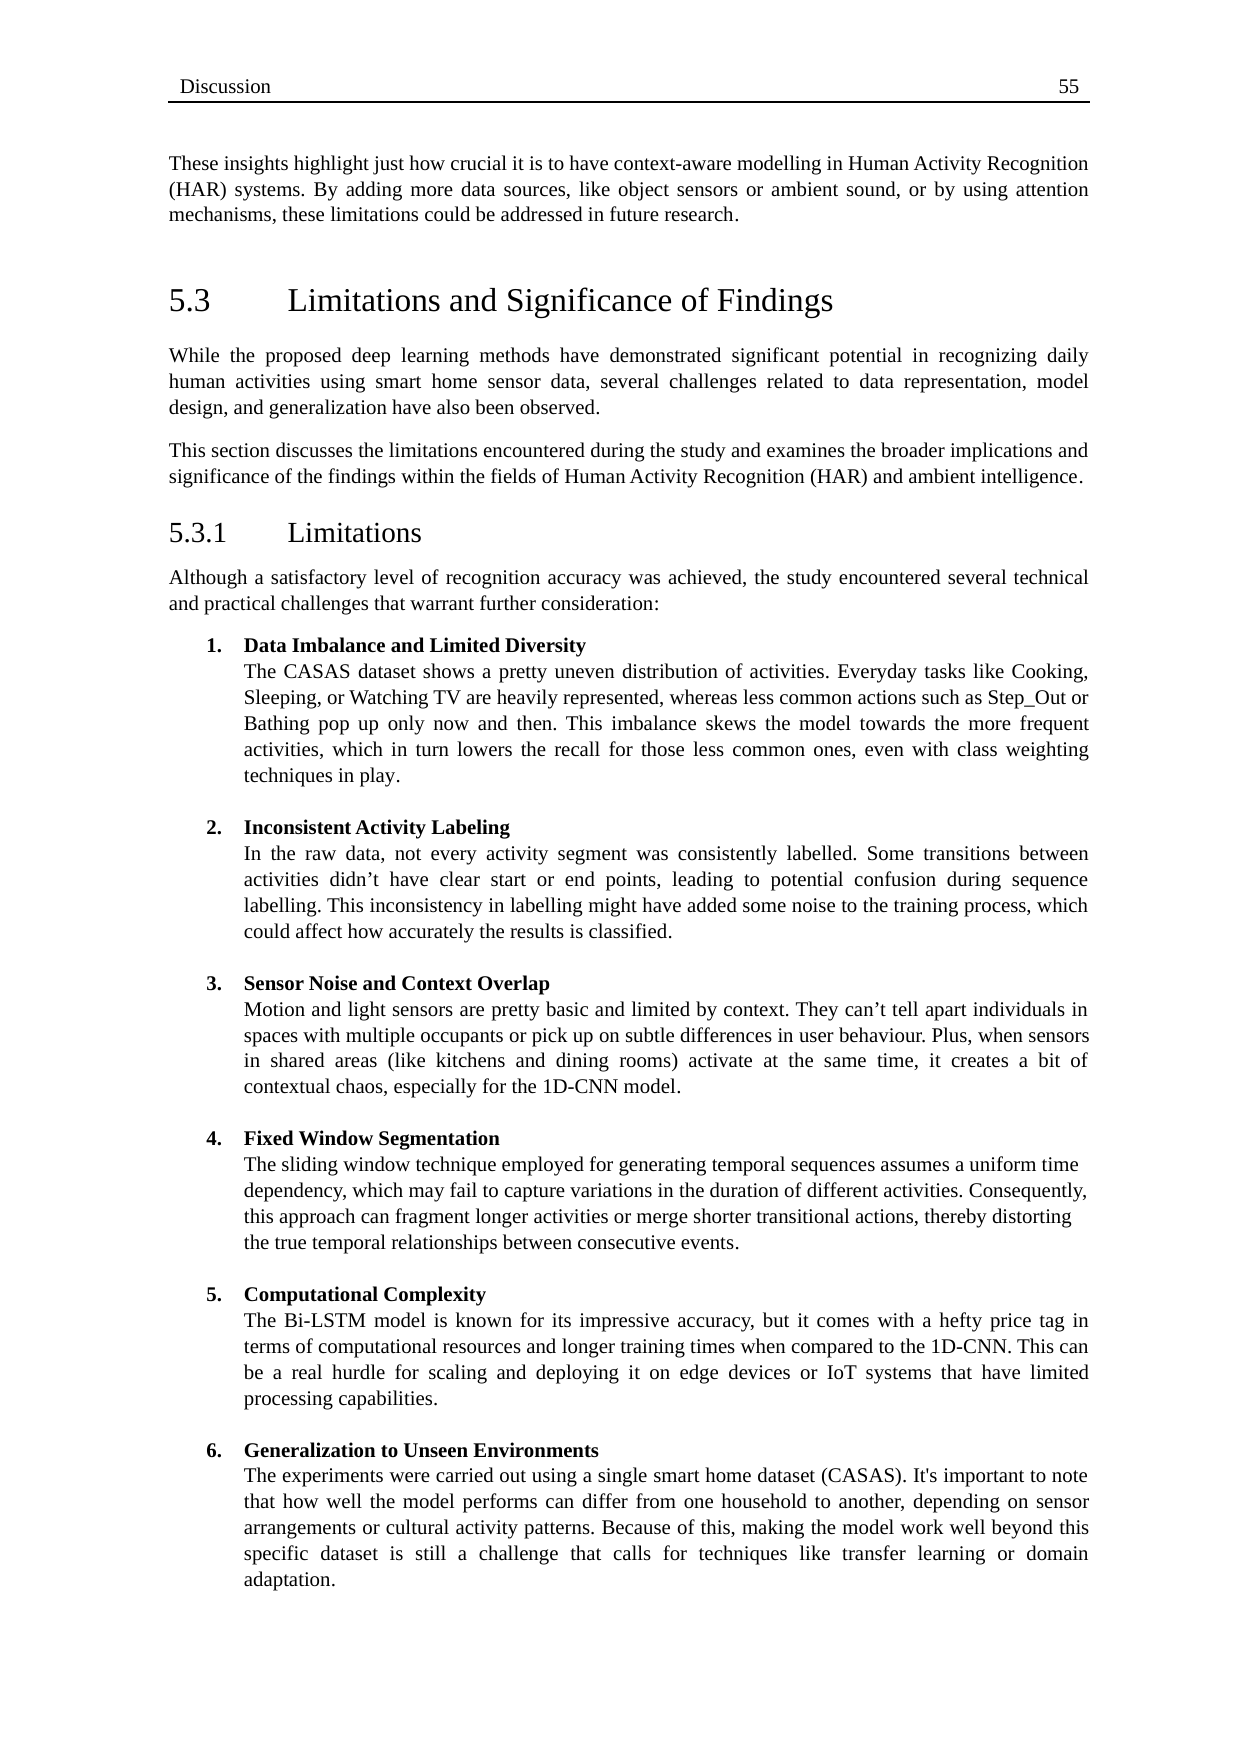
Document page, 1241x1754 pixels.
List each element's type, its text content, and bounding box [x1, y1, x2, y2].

list Sensor Noise and Context Overlap [206, 971, 1090, 995]
text Motion and light sensors are pretty basic and limited by context. They can’t tell apart individuals in spaces with multiple occupants or pick up on subtle differences in user behaviour. Plus, when sensors in shared areas (like kitchens and dining rooms) activate at the same time, it creates a bit of contextual chaos, especially for the 1D-CNN model. [244, 997, 1090, 1098]
list Generalization to Unseen Environments [206, 1437, 1090, 1462]
text This section discusses the limitations encountered during the study and examines the broader implications and significance of the findings within the fields of Human Activity Recognition (HAR) and ambient intelligence. [169, 438, 1090, 488]
text Although a satisfactory level of recognition accuracy was achieved, the study encountered several technical and practical challenges that warrant further consideration: [169, 565, 1090, 615]
subtitle Limitations and Significance of Findings [169, 278, 1090, 318]
text While the proposed deep learning methods have demonstrated significant potential in recognizing daily human activities using smart home sensor data, several challenges related to data representation, model design, and generalization have also been observed. [169, 343, 1090, 419]
subtitle Limitations [169, 515, 1090, 548]
list Inconsistent Activity Labeling [206, 815, 1090, 839]
text The Bi-LSTM model is known for its impressive accuracy, but it comes with a hefty price tag in terms of computational resources and longer training times when compared to the 1D-CNN. This can be a real hurdle for scaling and deploying it on edge devices or IoT systems that have limited processing capabilities. [244, 1308, 1090, 1410]
text The experiments were carried out using a single smart home dataset (CASAS). It's important to note that how well the model performs can differ from one household to another, depending on sensor arrangements or cultural activity patterns. Because of this, making the model work well beyond this specific dataset is still a challenge that calls for techniques like transfer learning or domain adaptation. [244, 1463, 1090, 1591]
text The sliding window technique employed for generating temporal sequences assumes a uniform time dependency, which may fail to capture variations in the duration of different activities. Consequently, this approach can fragment longer activities or merge shorter transitional actions, thereby distorting the true temporal relationships between consecutive events. [244, 1152, 1090, 1280]
text These insights highlight just how crucial it is to have context-aware modelling in Human Activity Recognition (HAR) systems. By adding more data sources, like object sensors or ambient sound, or by using attention mechanisms, these limitations could be addressed in future research. [169, 151, 1090, 226]
list Fixed Window Segmentation [206, 1126, 1090, 1150]
list Computational Complexity [206, 1282, 1090, 1306]
list Data Imbalance and Limited Diversity [206, 633, 1090, 657]
text In the raw data, not every activity segment was consistently labelled. Some transitions between activities didn’t have clear start or end points, leading to potential confusion during sequence labelling. This inconsistency in labelling might have added some noise to the training process, which could affect how accurately the results is classified. [244, 841, 1090, 943]
text The CASAS dataset shows a pretty uneven distribution of activities. Everyday tasks like Cooking, Sleeping, or Watching TV are heavily represented, whereas less common actions such as Step_Out or Bathing pop up only now and then. This imbalance skews the model towards the more frequent activities, which in turn lowers the recall for those less common ones, even with class weighting techniques in play. [244, 659, 1090, 787]
